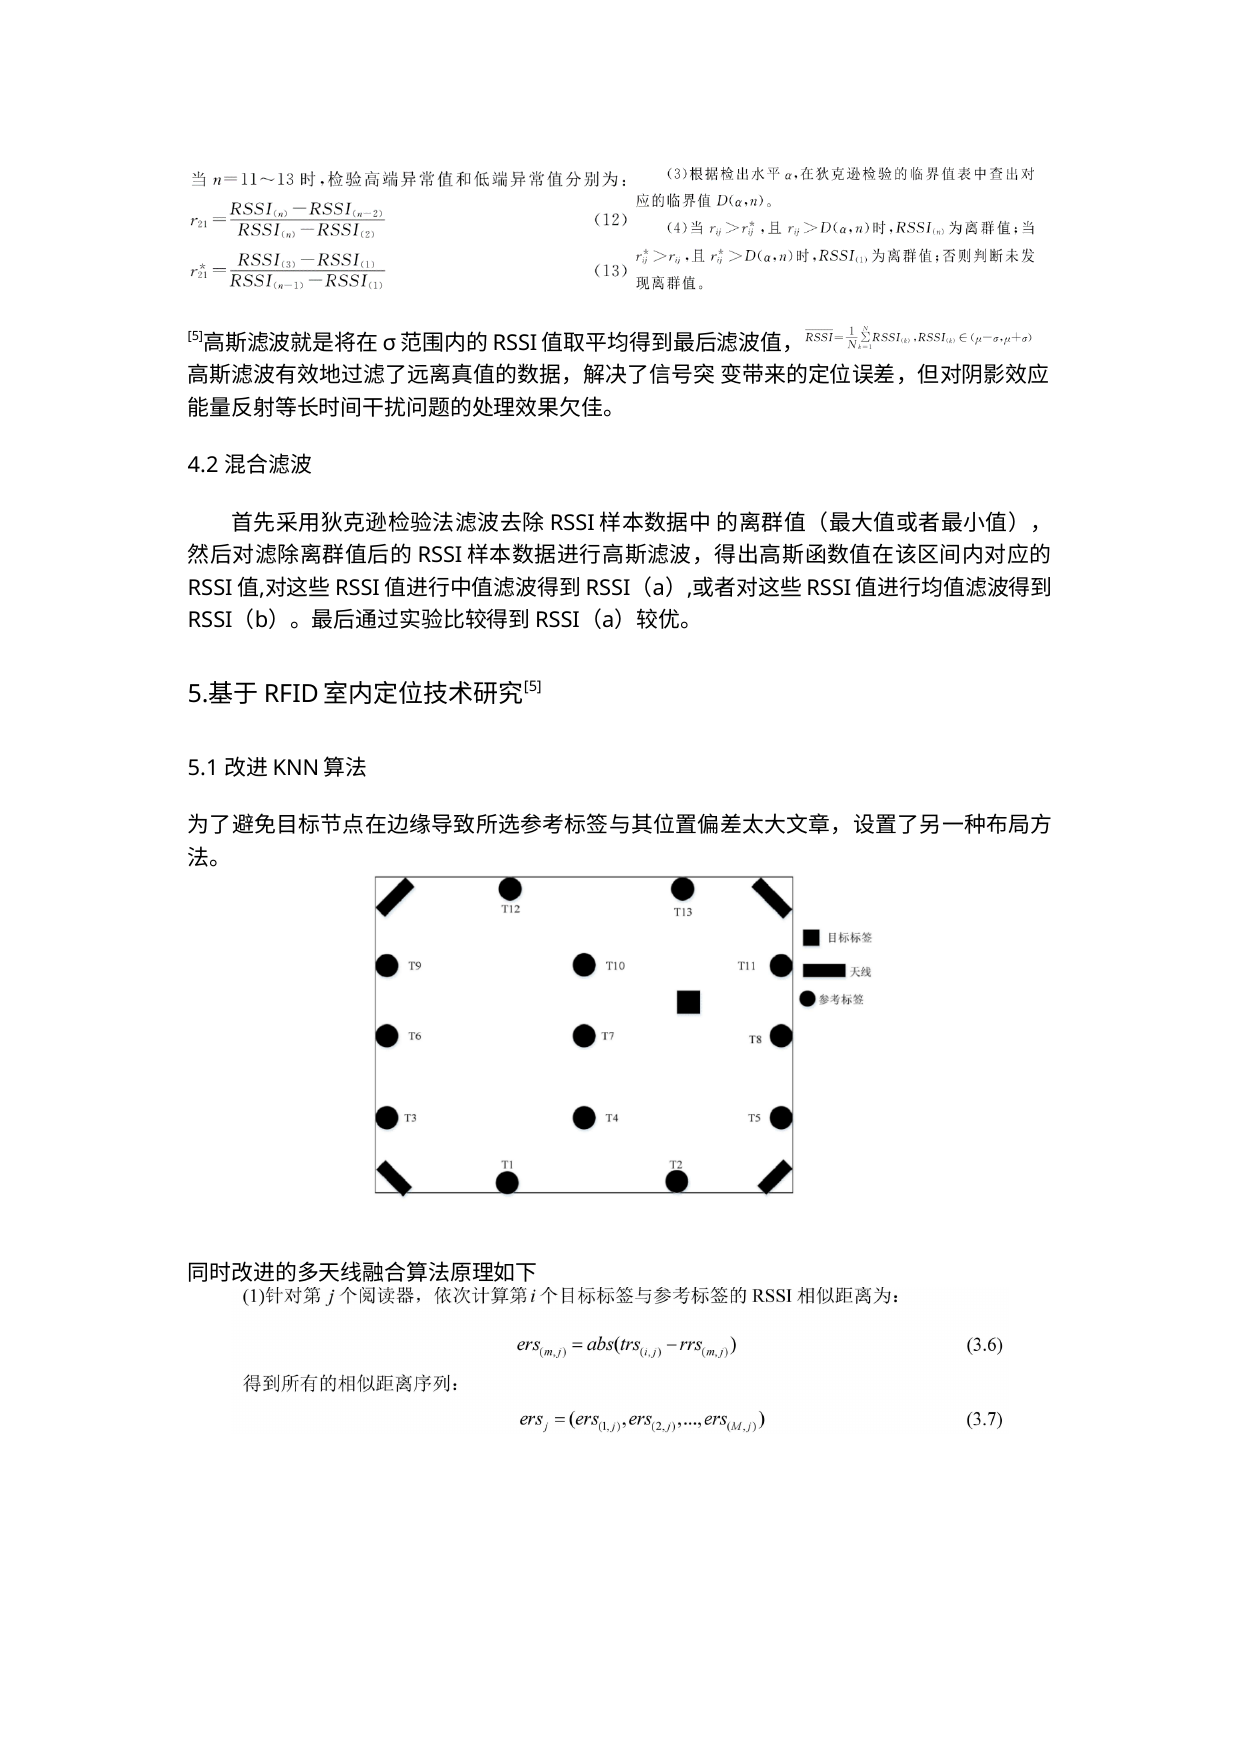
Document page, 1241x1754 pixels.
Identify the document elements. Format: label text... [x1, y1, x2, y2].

text 5.1 改进KNN算法 [187, 749, 1053, 782]
text 首先采用狄克逊检验法滤波去除RSSI样本数据中 的离群值（最大值或者最小值），然后对滤除离群值后的RSSI样本数据进行高斯滤波，得出高斯函数值在该区间内对应的RSSI值,对这些RSSI值进行中值滤波得到RSSI（a）,或者对这些RSSI值进行均值滤波得到RSSI（b）。最后通过实验比较得到RSSI（a）较优。 [187, 504, 1053, 634]
text 4.2 混合滤波 [187, 447, 1053, 479]
picture [365, 872, 875, 1209]
picture [187, 162, 1042, 294]
text 高斯滤波有效地过滤了远离真值的数据，解决了信号突 变带来的定位误差，但对阴影效应、能量反射等长时间干扰问题的处理效果欠佳。 [187, 357, 1053, 422]
text 同时改进的多天线融合算法原理如下 [187, 1254, 1053, 1287]
picture [804, 325, 1033, 351]
text 5.基于RFID室内定位技术研究[5] [187, 659, 1053, 724]
picture [231, 1287, 1009, 1434]
text 为了避免目标节点在边缘导致所选参考标签与其位置偏差太大文章，设置了另一种布局方法。 [187, 807, 1053, 872]
